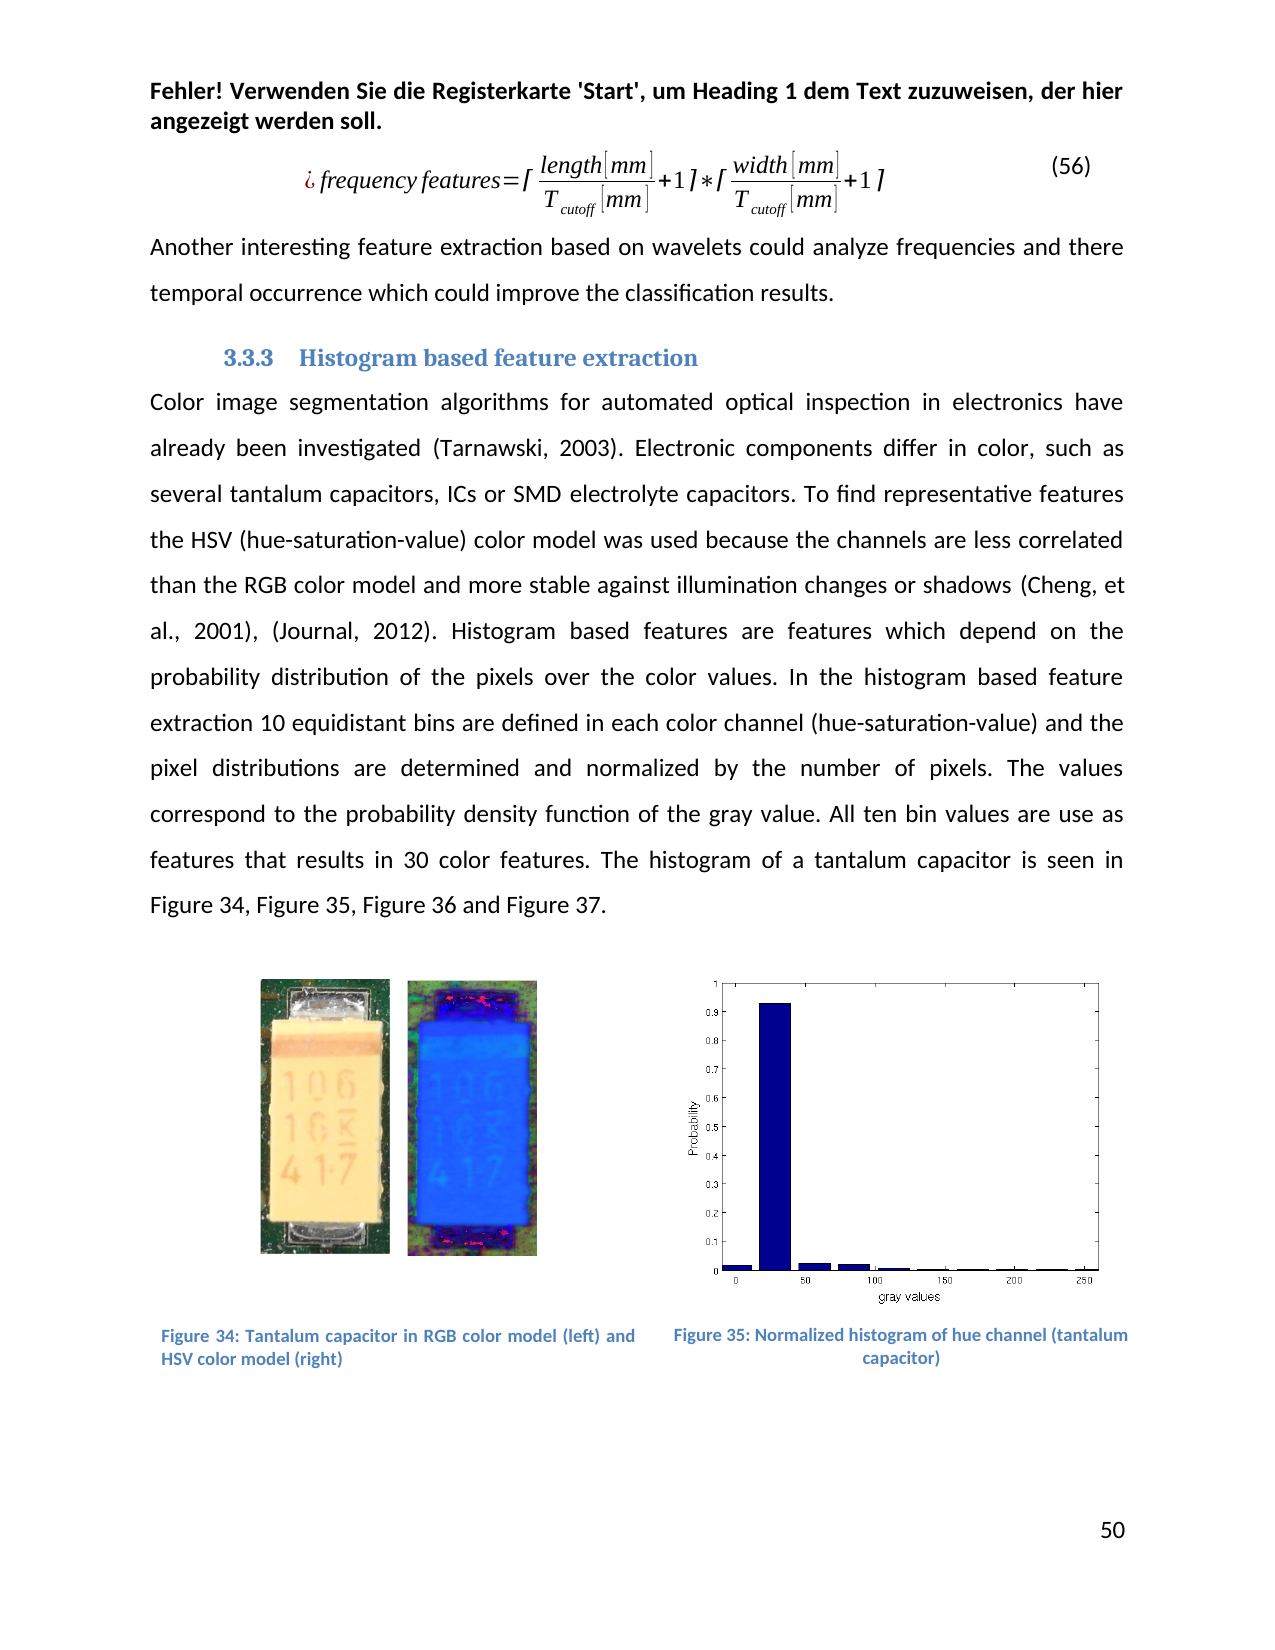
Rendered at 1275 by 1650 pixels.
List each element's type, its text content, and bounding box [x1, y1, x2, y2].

subtitle Histogram based feature extraction [224, 343, 1125, 372]
text Another interesting feature extraction based on wavelets could analyze frequencies and there temporal occurrence which could improve the classification results. [150, 231, 1125, 307]
picture [260, 979, 537, 1256]
text Color image segmentation algorithms for automated optical inspection in electronics have already been investigated . Electronic components differ in color, such as several tantalum capacitors, ICs or SMD electrolyte capacitors. To find representative features the HSV (hue-saturation-value) color model was used because the channels are less correlated than the RGB color model and more stable against illumination changes or shadows , . Histogram based features are features which depend on the probability distribution of the pixels over the color values. In the histogram based feature extraction 10 equidistant bins are defined in each color channel (hue-saturation-value) and the pixel distributions are determined and normalized by the number of pixels. The values correspond to the probability density function of the gray value. All ten bin values are use as features that results in 30 color features. The histogram of a tantalum capacitor is seen in Figure 34, Figure 35, Figure 36 and Figure 37. [150, 387, 1125, 920]
table_header [150, 150, 1039, 231]
picture [658, 956, 1144, 1308]
